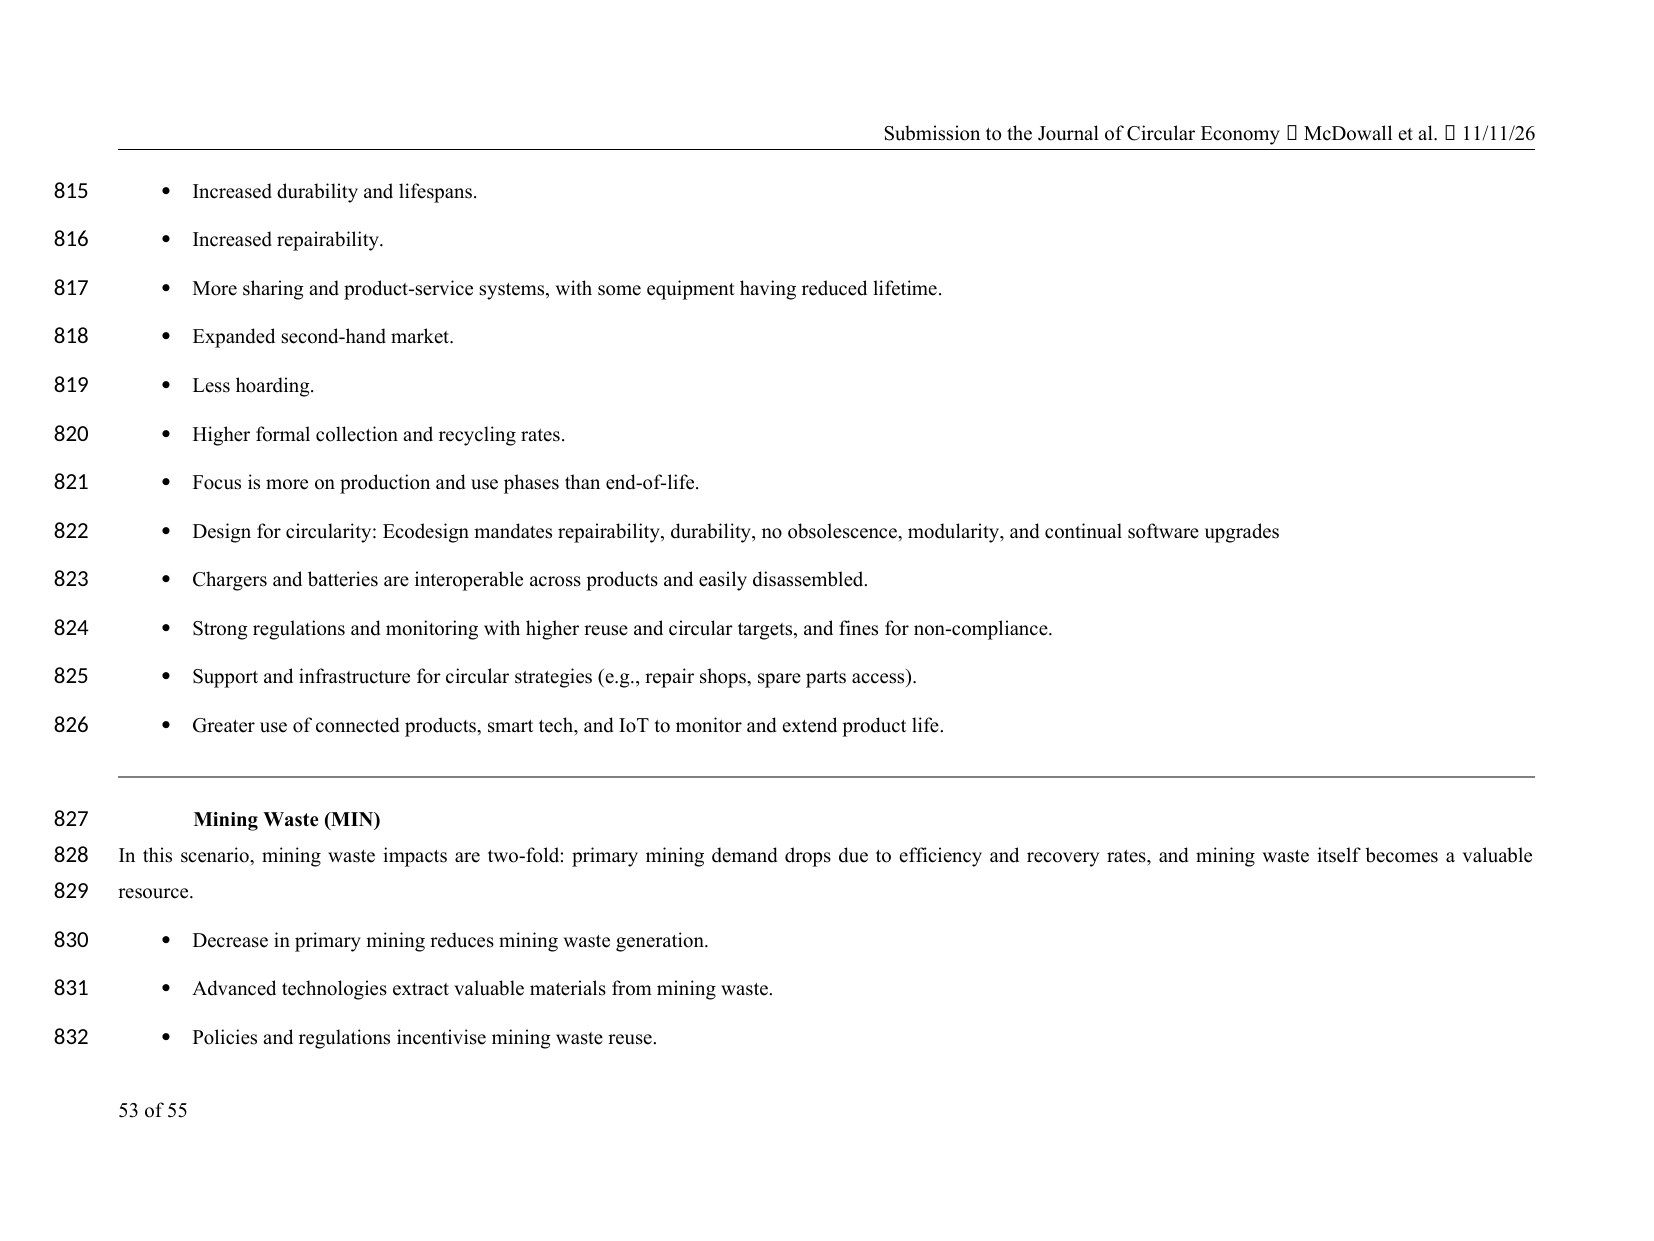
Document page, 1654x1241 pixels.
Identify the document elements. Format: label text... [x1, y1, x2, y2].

text In this scenario, mining waste impacts are two-fold: primary mining demand drops due to efficiency and recovery rates, and mining waste itself becomes a valuable resource. [118, 843, 1535, 903]
list Chargers and batteries are interoperable across products and easily disassembled. [162, 567, 1535, 591]
list Advanced technologies extract valuable materials from mining waste. [162, 976, 1535, 1000]
subtitle Mining Waste (MIN) [193, 807, 1535, 831]
list Focus is more on production and use phases than end-of-life. [162, 470, 1535, 494]
list Decrease in primary mining reduces mining waste generation. [162, 928, 1535, 952]
list Expanded second-hand market. [162, 324, 1535, 348]
list Higher formal collection and recycling rates. [162, 421, 1535, 446]
list More sharing and product-service systems, with some equipment having reduced lifetime. [162, 276, 1535, 300]
list Greater use of connected products, smart tech, and IoT to monitor and extend product life. [162, 713, 1535, 737]
list Policies and regulations incentivise mining waste reuse. [162, 1025, 1535, 1049]
list Strong regulations and monitoring with higher reuse and circular targets, and fines for non-compliance. [162, 616, 1535, 640]
list Design for circularity: Ecodesign mandates repairability, durability, no obsolescence, modularity, and continual software upgrades [162, 518, 1535, 543]
list Increased durability and lifespans. [162, 179, 1535, 203]
list Less hoarding. [162, 373, 1535, 397]
list Increased repairability. [162, 227, 1535, 251]
list Support and infrastructure for circular strategies (e.g., repair shops, spare parts access). [162, 664, 1535, 688]
